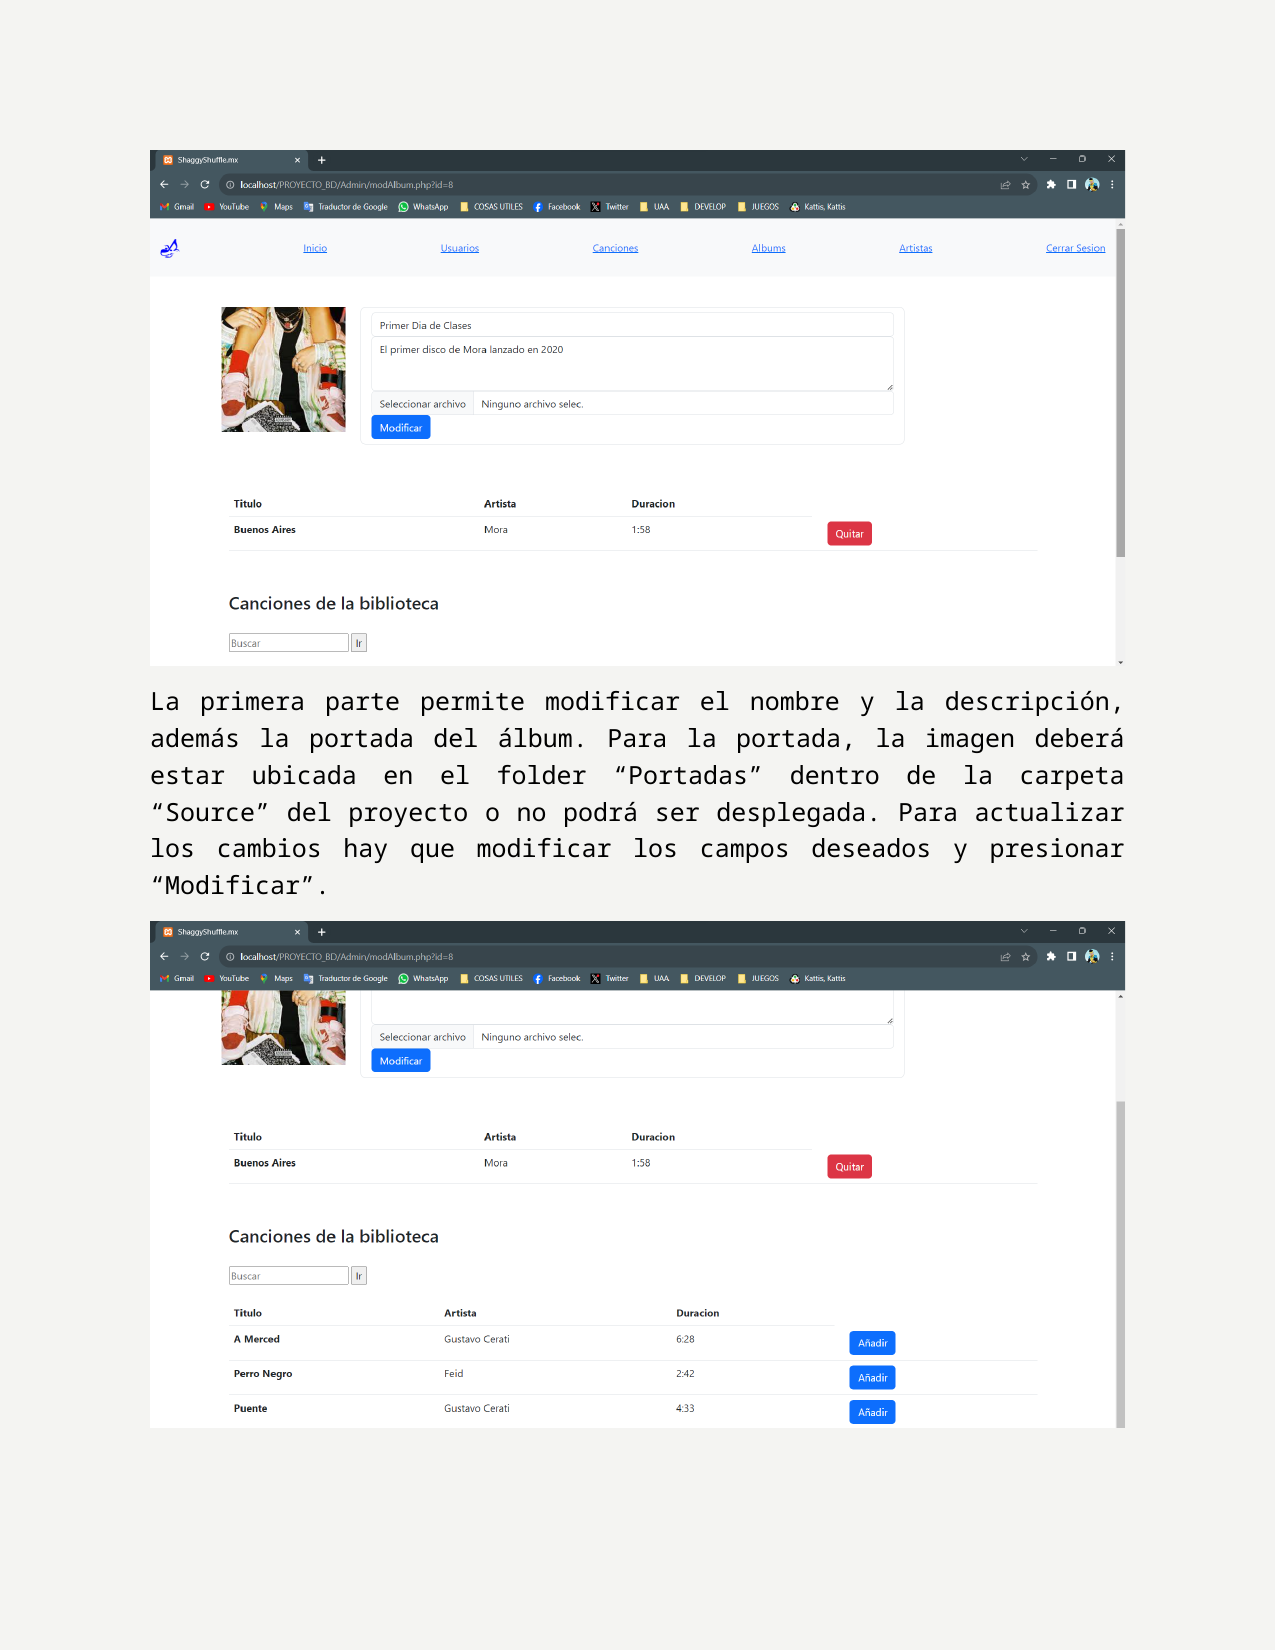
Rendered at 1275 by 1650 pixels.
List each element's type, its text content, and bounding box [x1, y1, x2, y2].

picture [150, 150, 1125, 666]
text La primera parte permite modificar el nombre y la descripción, además la portada del álbum. Para la portada, la imagen deberá estar ubicada en el folder “Portadas” dentro de la carpeta “Source” del proyecto o no podrá ser desplegada. Para actualizar los cambios hay que modificar los campos deseados y presionar “Modificar”. [150, 684, 1125, 902]
picture [150, 921, 1125, 1428]
